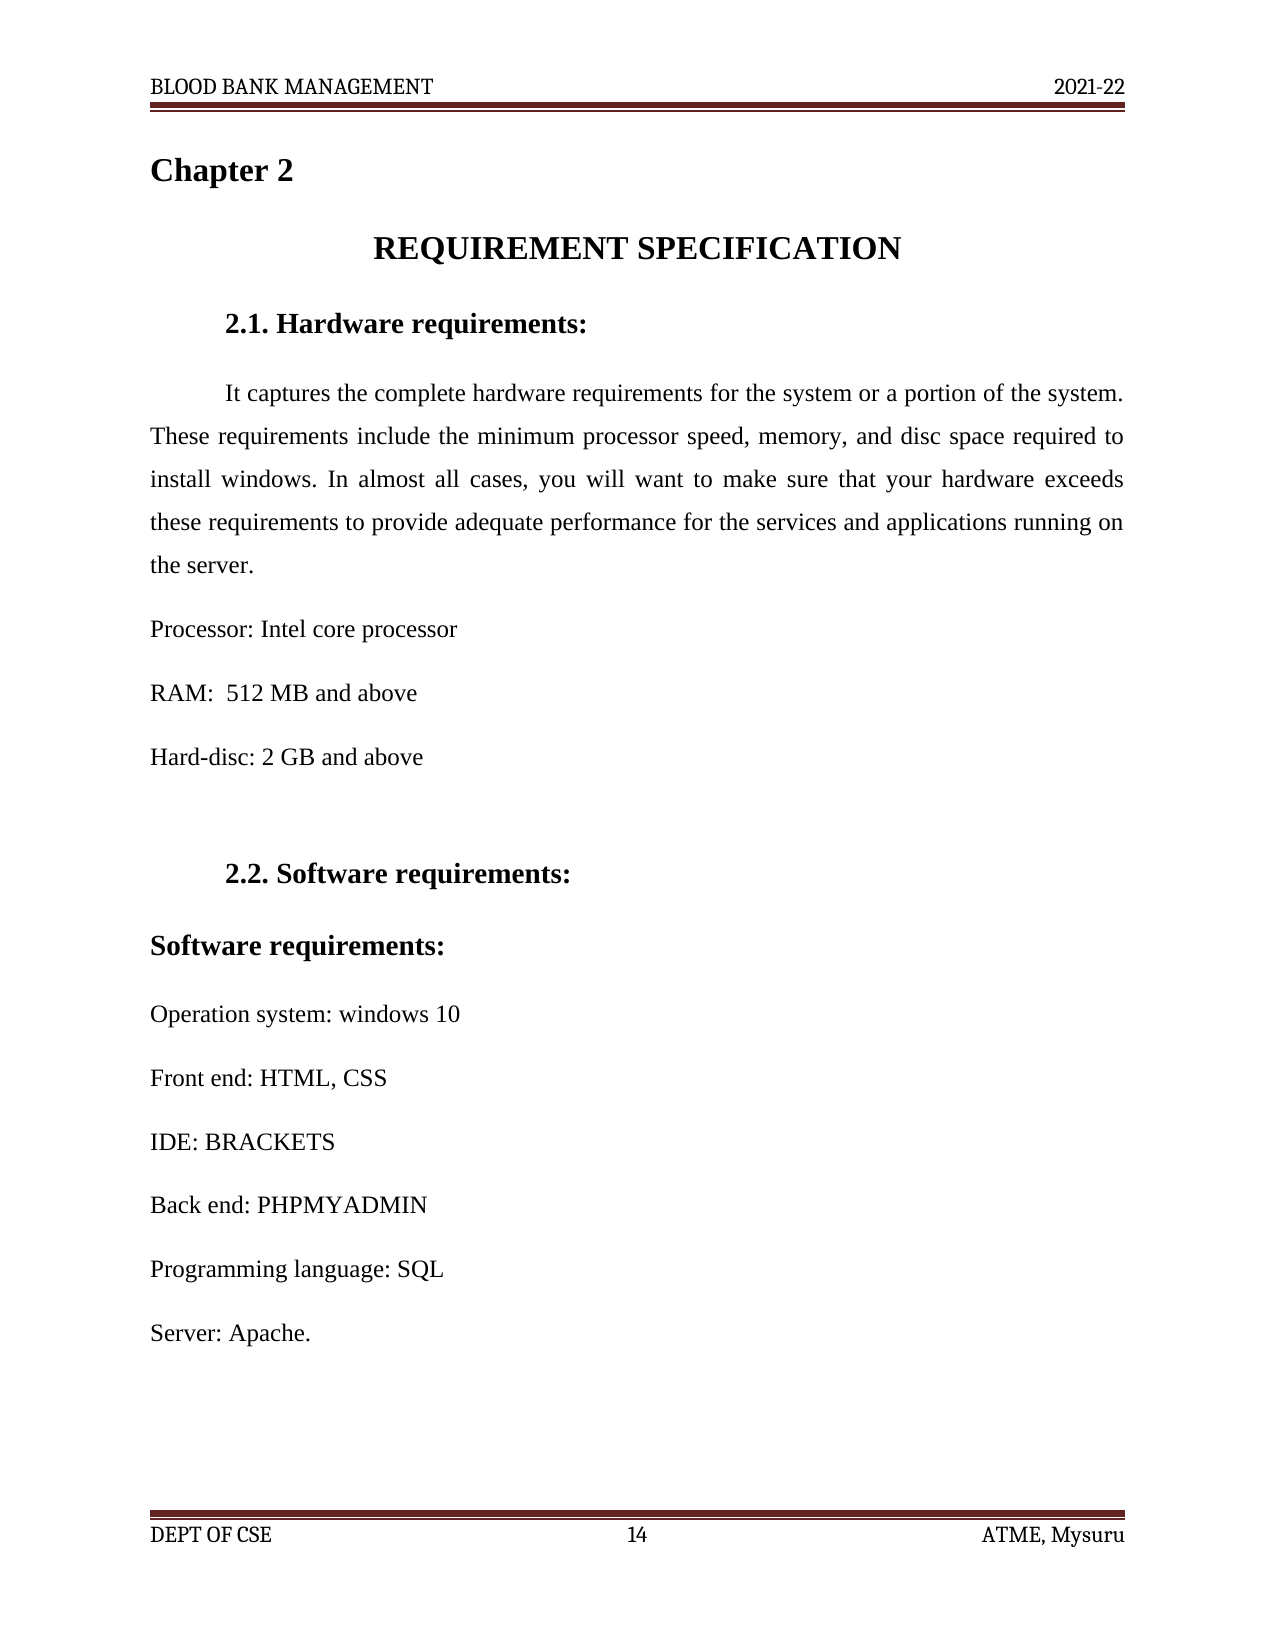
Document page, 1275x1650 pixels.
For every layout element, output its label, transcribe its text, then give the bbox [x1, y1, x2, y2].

text RAM: 512 MB and above [150, 678, 1125, 707]
text Operation system: windows 10 [150, 999, 1125, 1027]
text Hard-disc: 2 GB and above [150, 742, 1125, 771]
text It captures the complete hardware requirements for the system or a portion of the system. These requirements include the minimum processor speed, memory, and disc space required to install windows. In almost all cases, you will want to make sure that your hardware exceeds these requirements to provide adequate performance for the services and applications running on the server. [150, 378, 1125, 579]
text Processor: Intel core processor [150, 614, 1125, 643]
text 2.1. Hardware requirements: [225, 307, 1125, 340]
text Chapter 2 [150, 150, 1125, 188]
text Front end: HTML, CSS [150, 1063, 1125, 1091]
text Back end: PHPMYADMIN [150, 1191, 1125, 1219]
text IDE: BRACKETS [150, 1127, 1125, 1155]
text REQUIREMENT SPECIFICATION [150, 228, 1125, 267]
text Server: Apache. [150, 1318, 1125, 1347]
text Software requirements: [150, 928, 1125, 961]
text 2.2. Software requirements: [225, 856, 1125, 890]
text Programming language: SQL [150, 1254, 1125, 1283]
